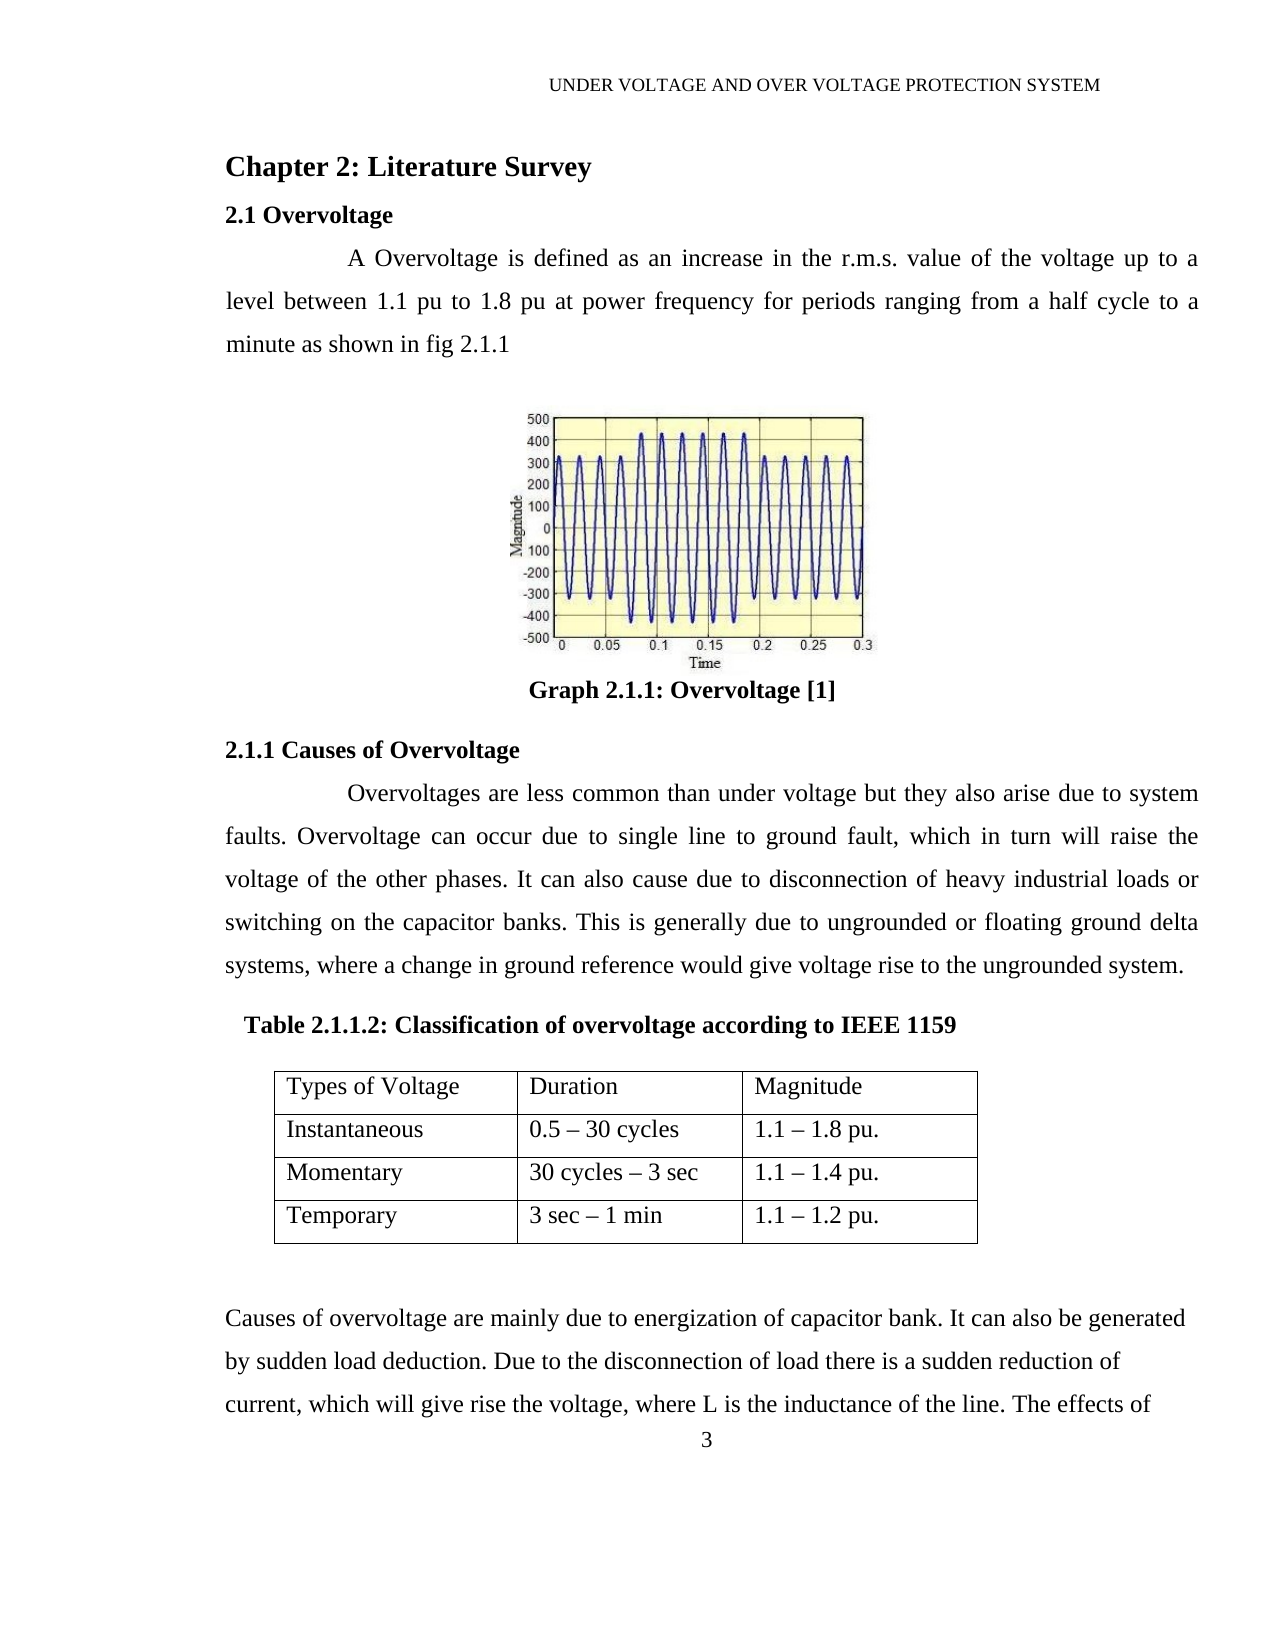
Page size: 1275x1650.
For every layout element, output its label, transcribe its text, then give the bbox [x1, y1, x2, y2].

picture [509, 405, 878, 676]
list Causes of Overvoltage [225, 735, 1223, 764]
subtitle Overvoltage [225, 200, 1223, 229]
text Causes of overvoltage are mainly due to energization of capacitor bank. It can also be generated by sudden load deduction. Due to the disconnection of load there is a sudden reduction of current, which will give rise the voltage, where L is the inductance of the line. The effects of [225, 1303, 1196, 1418]
table_cell 1.1 – 1.8 pu. [743, 1115, 977, 1157]
table_cell Temporary [275, 1201, 517, 1243]
table_cell 1.1 – 1.2 pu. [743, 1201, 977, 1243]
table_cell 30 cycles – 3 sec [518, 1158, 742, 1200]
table_cell 3 sec – 1 min [518, 1201, 742, 1243]
subtitle Table 2.1.1.2: Classification of overvoltage according to IEEE 1159 [244, 1011, 1223, 1039]
table_header Magnitude [743, 1072, 977, 1114]
table_cell Momentary [275, 1158, 517, 1200]
text A Overvoltage is defined as an increase in the r.m.s. value of the voltage up to a level between 1.1 pu to 1.8 pu at power frequency for periods ranging from a half cycle to a minute as shown in fig 2.1.1 [226, 243, 1200, 358]
text Overvoltages are less common than under voltage but they also arise due to system faults. Overvoltage can occur due to single line to ground fault, which in turn will raise the voltage of the other phases. It can also cause due to disconnection of heavy industrial loads or switching on the capacitor banks. This is generally due to ungrounded or floating ground delta systems, where a change in ground reference would give voltage rise to the ungrounded system. [225, 778, 1200, 979]
subtitle Chapter 2: Literature Survey [225, 149, 1223, 183]
table_header Types of Voltage [275, 1072, 517, 1114]
table_header Duration [518, 1072, 742, 1114]
table_cell Instantaneous [275, 1115, 517, 1157]
table_cell 0.5 – 30 cycles [518, 1115, 742, 1157]
table_cell 1.1 – 1.4 pu. [743, 1158, 977, 1200]
